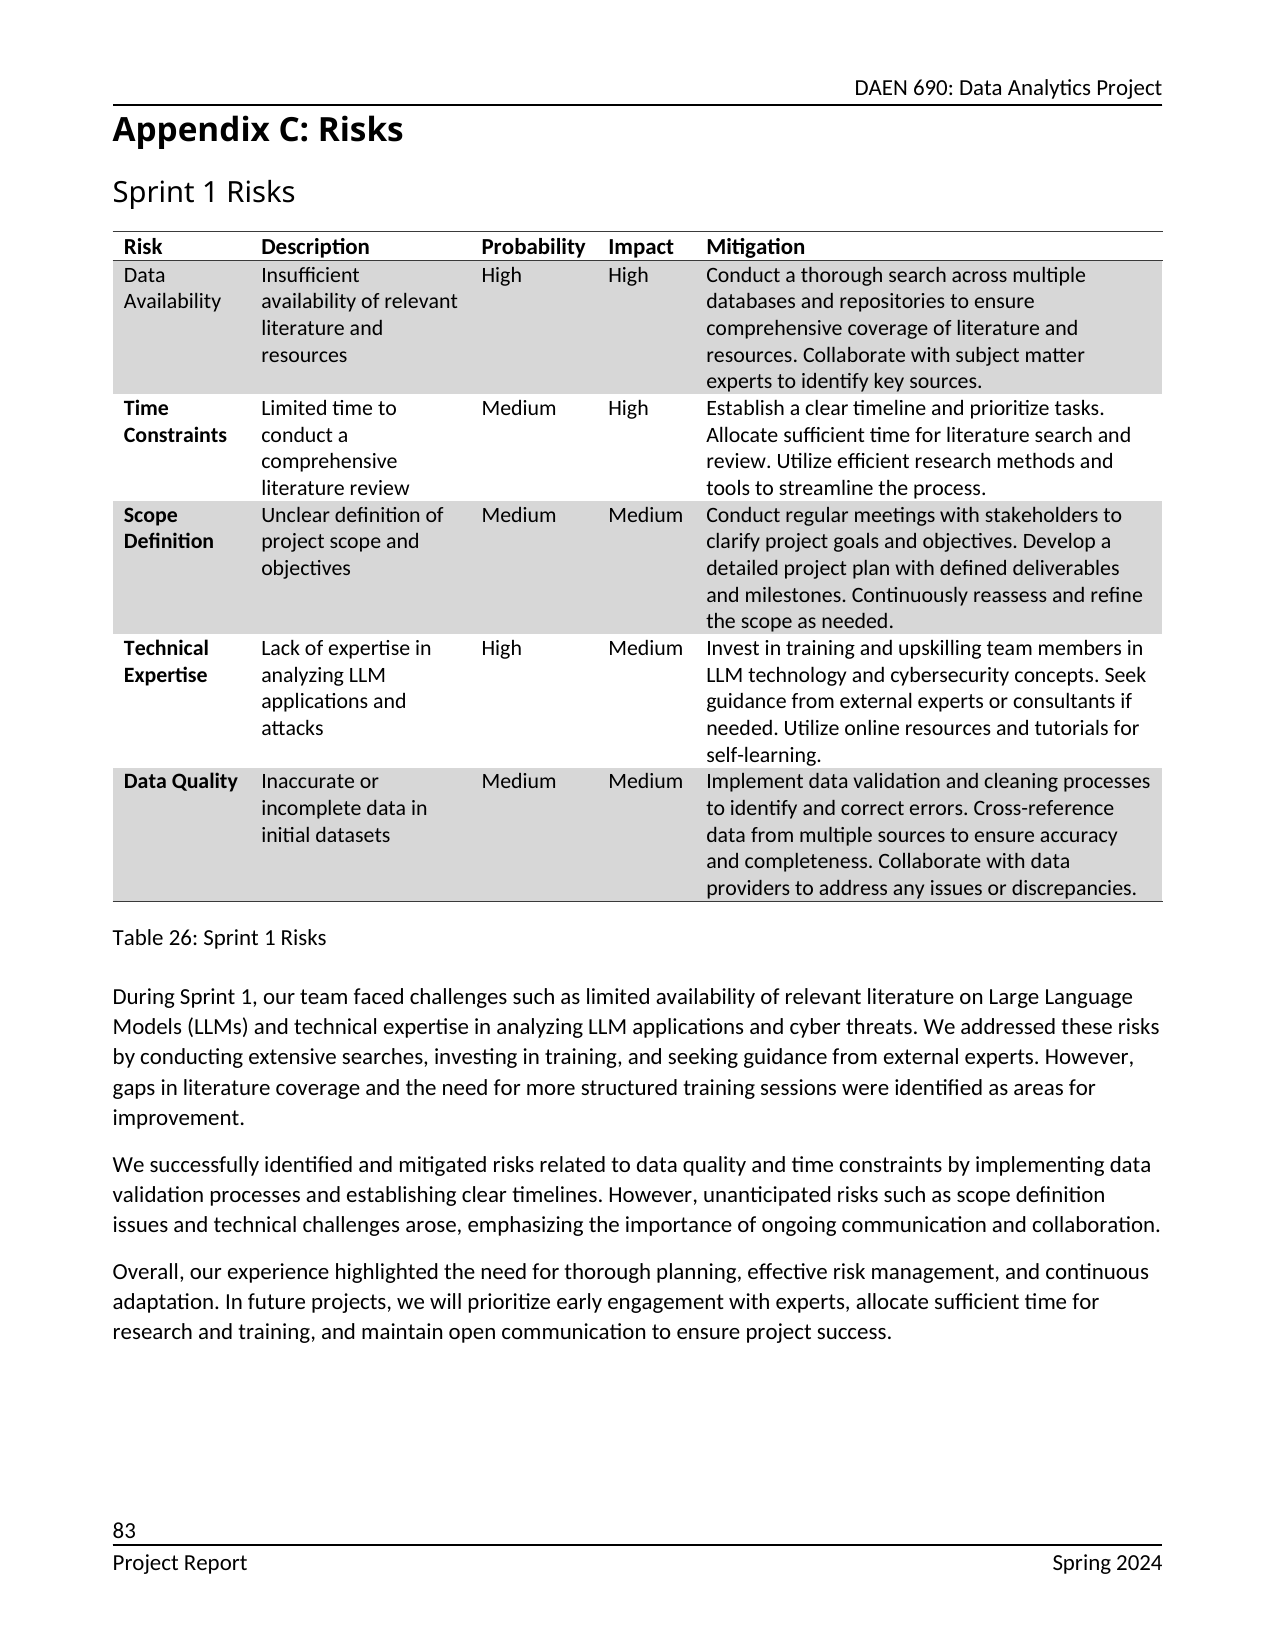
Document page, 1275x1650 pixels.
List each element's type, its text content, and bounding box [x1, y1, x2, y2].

table_cell Lack of expertise in analyzing LLM applications and attacks [250, 634, 470, 768]
table_cell Medium [470, 501, 597, 634]
table_cell Data Availability [113, 261, 250, 394]
subtitle Appendix C: Risks [112, 106, 1162, 151]
table_cell Time Constraints [113, 394, 250, 501]
text Table 26: Sprint 1 Risks [112, 923, 1162, 951]
table_header Mitigation [695, 232, 1162, 260]
table_cell High [470, 634, 597, 768]
table_cell Invest in training and upskilling team members in LLM technology and cybersecurity concepts. Seek guidance from external experts or consultants if needed. Utilize online resources and tutorials for self-learning. [695, 634, 1162, 768]
table_cell High [470, 261, 597, 394]
table_cell Implement data validation and cleaning processes to identify and correct errors. Cross-reference data from multiple sources to ensure accuracy and completeness. Collaborate with data providers to address any issues or discrepancies. [695, 768, 1162, 901]
table_cell Medium [597, 634, 695, 768]
table_cell Limited time to conduct a comprehensive literature review [250, 394, 470, 501]
table_cell Medium [597, 501, 695, 634]
subtitle Sprint 1 Risks [112, 171, 1162, 211]
table_header Impact [597, 232, 695, 260]
table_header Probability [470, 232, 597, 260]
table_cell Medium [470, 394, 597, 501]
table_cell Medium [470, 768, 597, 901]
text Overall, our experience highlighted the need for thorough planning, effective risk management, and continuous adaptation. In future projects, we will prioritize early engagement with experts, allocate sufficient time for research and training, and maintain open communication to ensure project success. [112, 1257, 1162, 1346]
table_cell Medium [597, 768, 695, 901]
table_cell High [597, 261, 695, 394]
text During Sprint 1, our team faced challenges such as limited availability of relevant literature on Large Language Models (LLMs) and technical expertise in analyzing LLM applications and cyber threats. We addressed these risks by conducting extensive searches, investing in training, and seeking guidance from external experts. However, gaps in literature coverage and the need for more structured training sessions were identified as areas for improvement. [112, 982, 1162, 1131]
table_cell Insufficient availability of relevant literature and resources [250, 261, 470, 394]
table_cell Unclear definition of project scope and objectives [250, 501, 470, 634]
table_cell Data Quality [113, 768, 250, 901]
table_cell Establish a clear timeline and prioritize tasks. Allocate sufficient time for literature search and review. Utilize efficient research methods and tools to streamline the process. [695, 394, 1162, 501]
table_cell Conduct a thorough search across multiple databases and repositories to ensure comprehensive coverage of literature and resources. Collaborate with subject matter experts to identify key sources. [695, 261, 1162, 394]
table_cell Conduct regular meetings with stakeholders to clarify project goals and objectives. Develop a detailed project plan with defined deliverables and milestones. Continuously reassess and refine the scope as needed. [695, 501, 1162, 634]
table_cell Scope Definition [113, 501, 250, 634]
table_cell High [597, 394, 695, 501]
table_header Description [250, 232, 470, 260]
table_header Risk [113, 232, 250, 260]
table_cell Inaccurate or incomplete data in initial datasets [250, 768, 470, 901]
text We successfully identified and mitigated risks related to data quality and time constraints by implementing data validation processes and establishing clear timelines. However, unanticipated risks such as scope definition issues and technical challenges arose, emphasizing the importance of ongoing communication and collaboration. [112, 1150, 1162, 1238]
table_cell Technical Expertise [113, 634, 250, 768]
